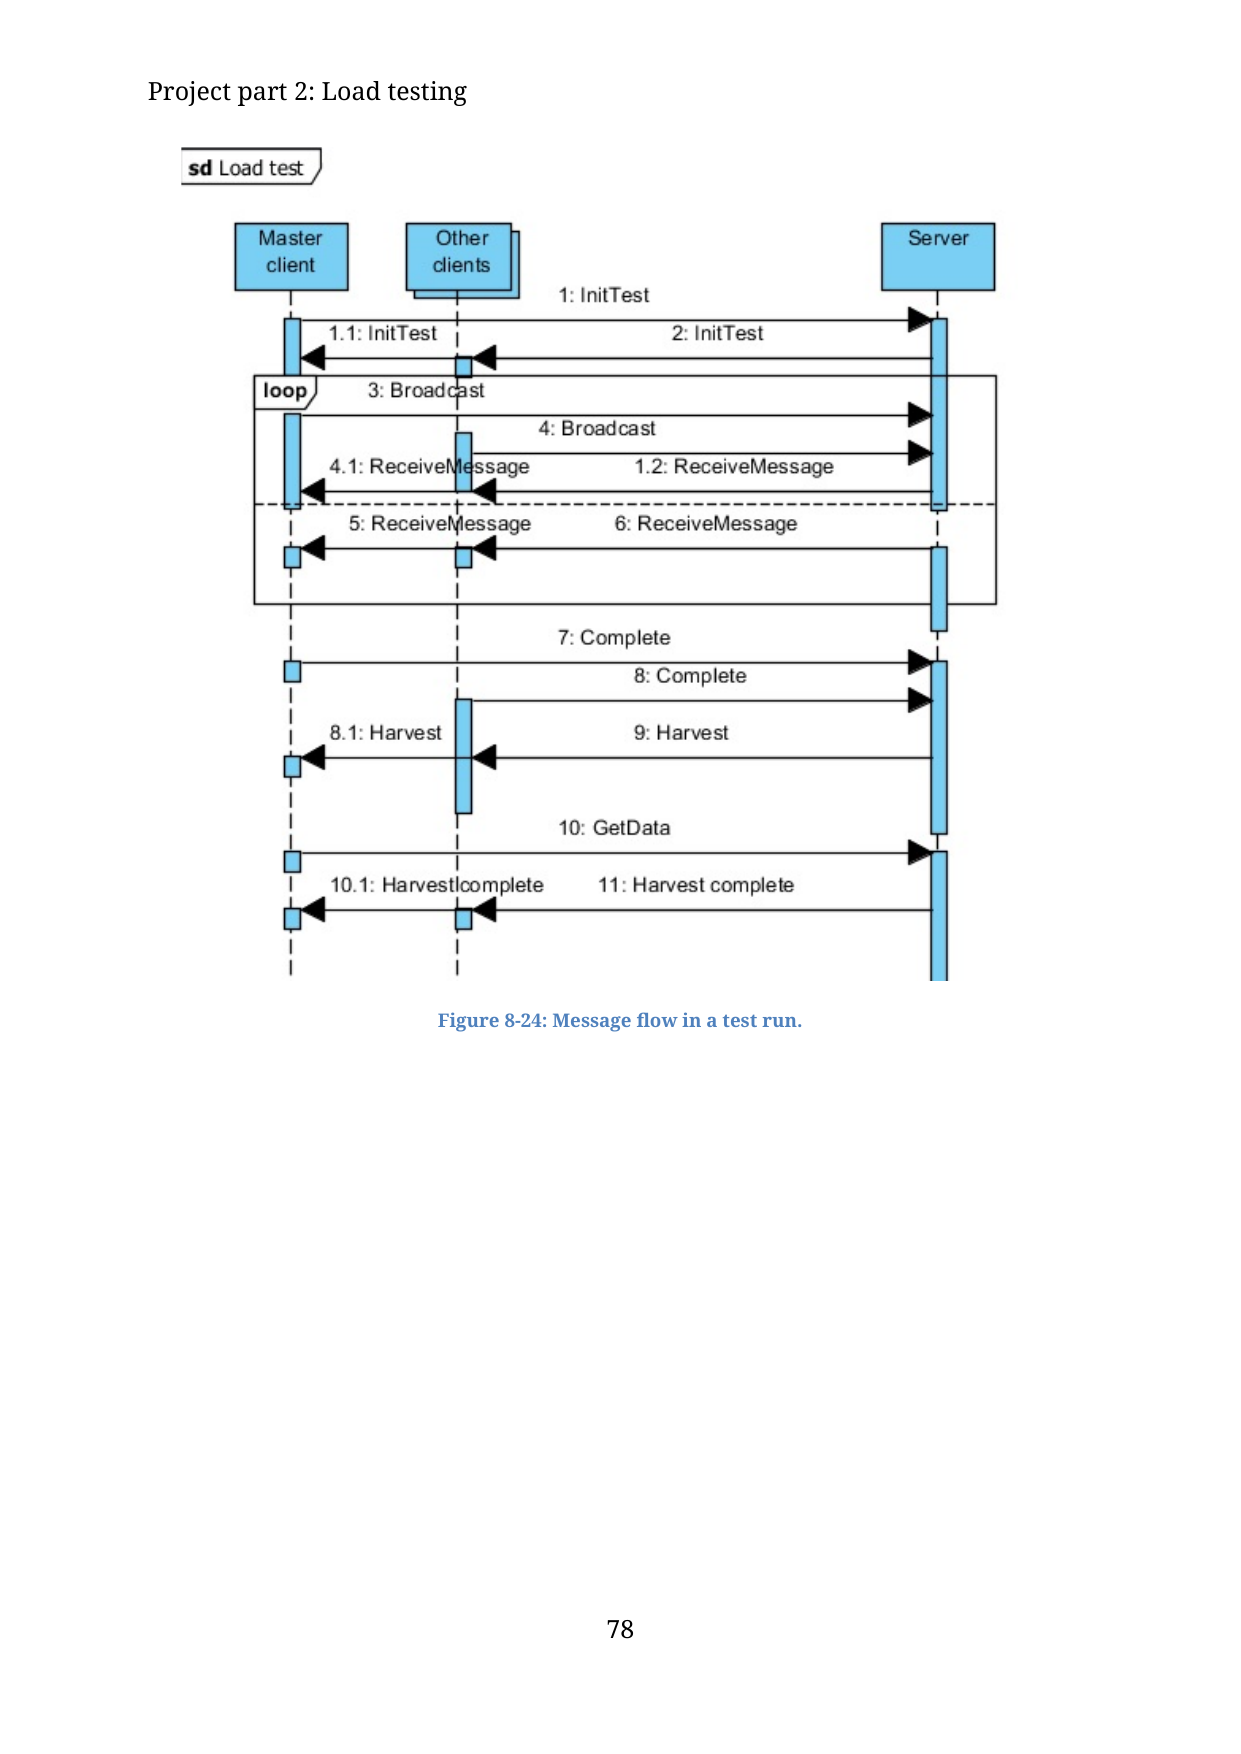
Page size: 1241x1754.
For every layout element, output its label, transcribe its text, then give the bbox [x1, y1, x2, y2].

picture [181, 147, 1059, 981]
